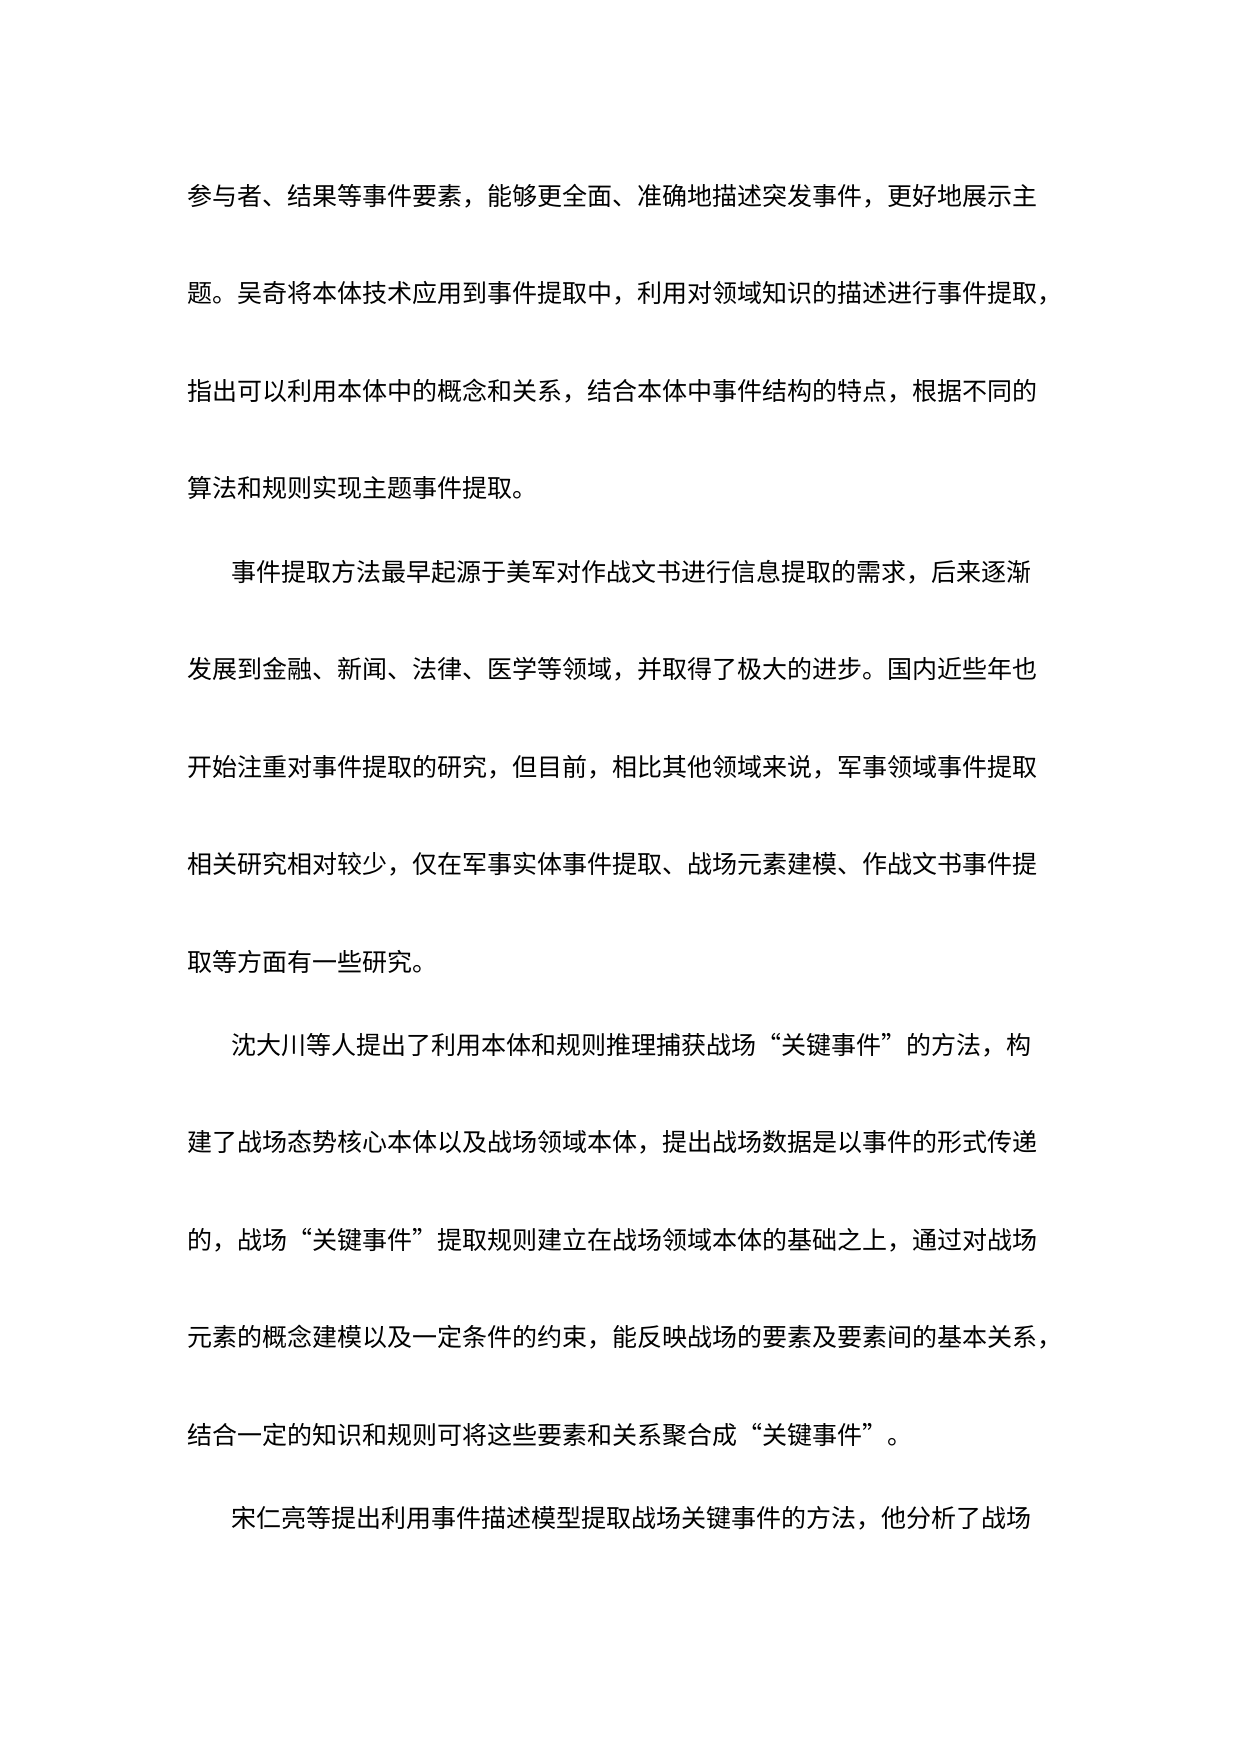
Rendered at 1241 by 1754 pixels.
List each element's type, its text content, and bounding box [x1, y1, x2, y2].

text 事件提取方法最早起源于美军对作战文书进行信息提取的需求，后来逐渐发展到金融、新闻、法律、医学等领域，并取得了极大的进步。国内近些年也开始注重对事件提取的研究，但目前，相比其他领域来说，军事领域事件提取相关研究相对较少，仅在军事实体事件提取、战场元素建模、作战文书事件提取等方面有一些研究。 [187, 538, 1053, 993]
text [187, 162, 1053, 519]
text 沈大川等人提出了利用本体和规则推理捕获战场“关键事件”的方法，构建了战场态势核心本体以及战场领域本体，提出战场数据是以事件的形式传递的，战场“关键事件”提取规则建立在战场领域本体的基础之上，通过对战场元素的概念建模以及一定条件的约束，能反映战场的要素及要素间的基本关系，结合一定的知识和规则可将这些要素和关系聚合成“关键事件”。 [187, 1011, 1053, 1466]
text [187, 1484, 1053, 1549]
